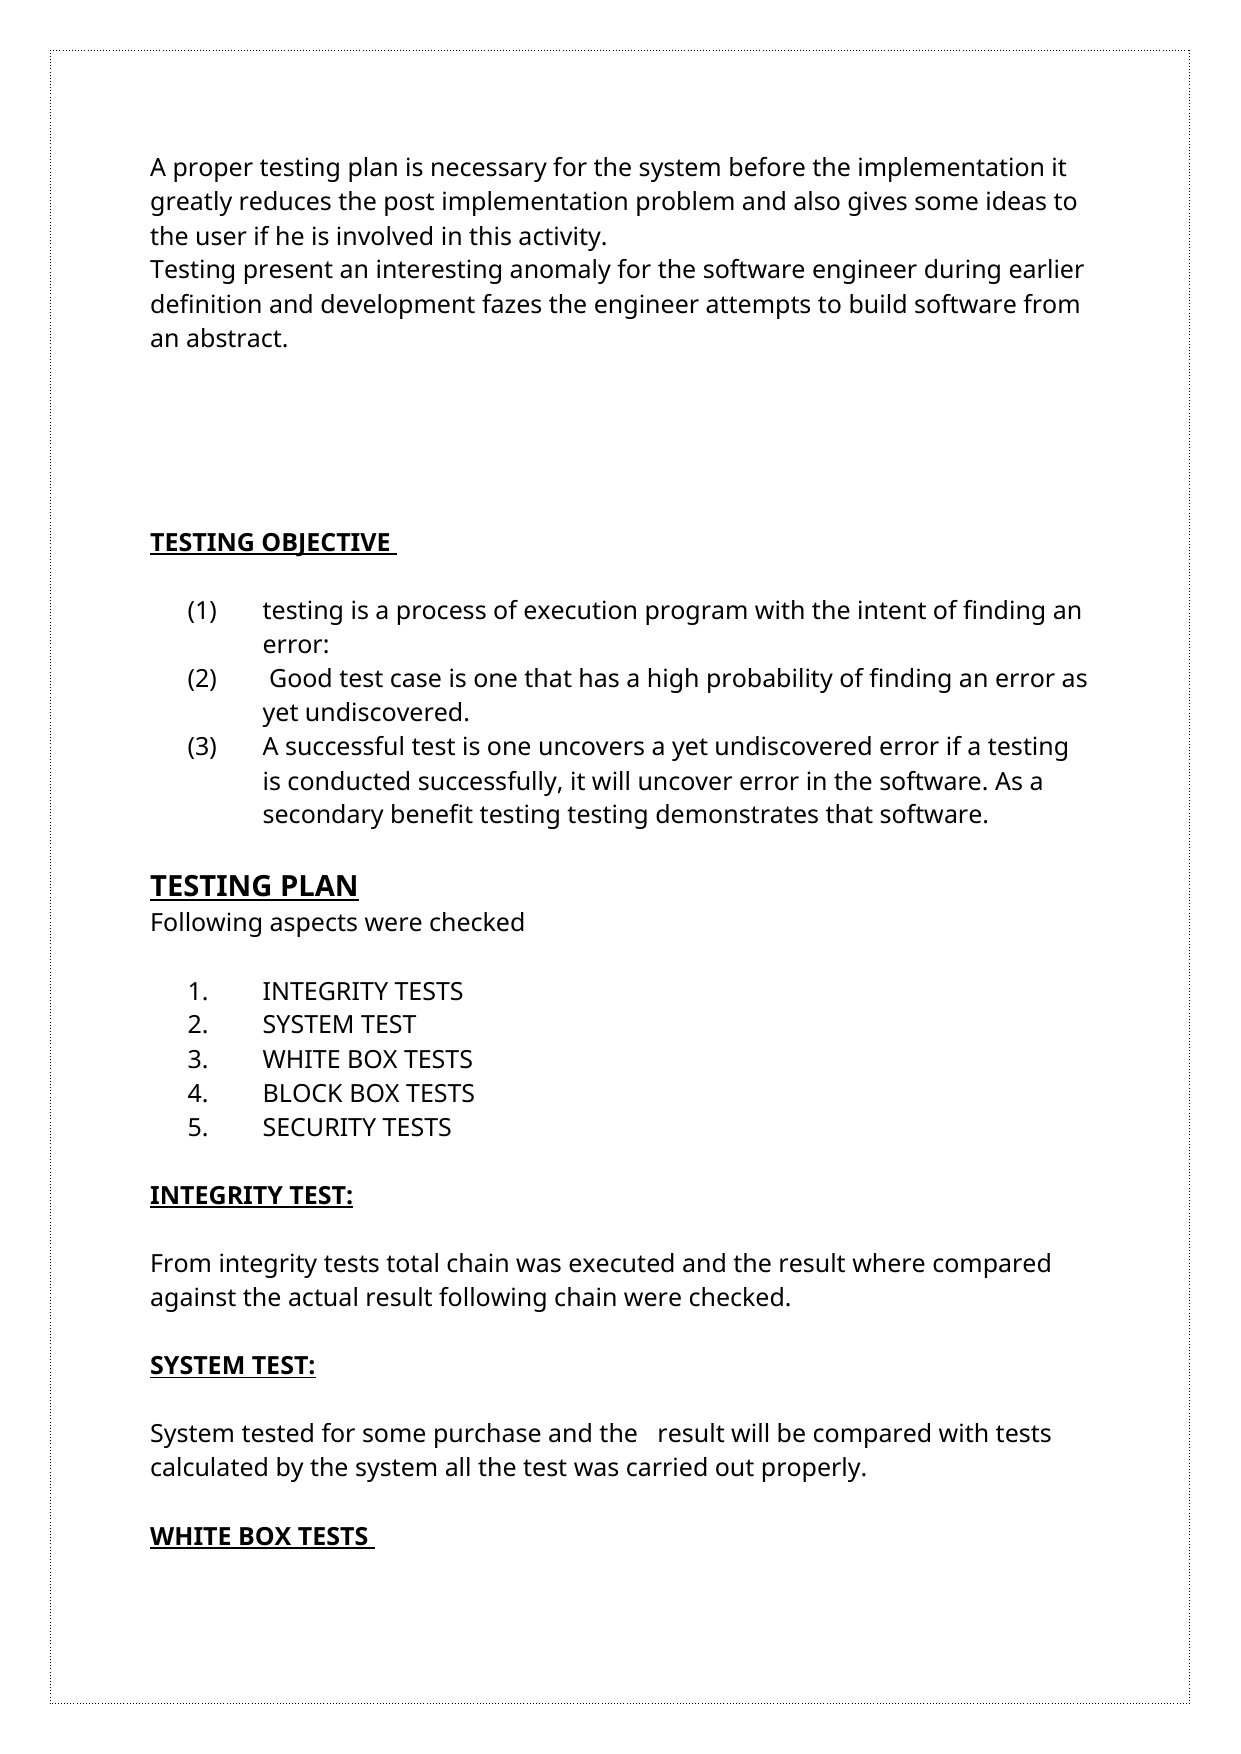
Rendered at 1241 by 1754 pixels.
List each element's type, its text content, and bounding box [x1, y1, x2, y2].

text INTEGRITY TEST: [150, 1177, 1090, 1212]
list A successful test is one uncovers a yet undiscovered error if a testing is conducted successfully, it will uncover error in the software. As a secondary benefit testing testing demonstrates that software. [187, 729, 1090, 831]
list BLOCK BOX TESTS [187, 1075, 1090, 1109]
text WHITE BOX TESTS [150, 1518, 1090, 1552]
list WHITE BOX TESTS [187, 1041, 1090, 1075]
text Following aspects were checked [150, 905, 1090, 939]
list SECURITY TESTS [187, 1109, 1090, 1143]
list Good test case is one that has a high probability of finding an error as yet undiscovered. [187, 661, 1090, 729]
text SYSTEM TEST: [150, 1348, 1090, 1382]
text A proper testing plan is necessary for the system before the implementation it greatly reduces the post implementation problem and also gives some ideas to the user if he is involved in this activity. [150, 150, 1090, 252]
list SYSTEM TEST [187, 1007, 1090, 1041]
text TESTING PLAN [150, 865, 1090, 905]
list testing is a process of execution program with the intent of finding an error: [187, 593, 1090, 661]
text System tested for some purchase and the result will be compared with tests calculated by the system all the test was carried out properly. [150, 1416, 1090, 1484]
text From integrity tests total chain was executed and the result where compared against the actual result following chain were checked. [150, 1246, 1090, 1314]
text TESTING OBJECTIVE [150, 525, 1090, 559]
text Testing present an interesting anomaly for the software engineer during earlier definition and development fazes the engineer attempts to build software from an abstract. [150, 252, 1090, 354]
list INTEGRITY TESTS [187, 973, 1090, 1007]
